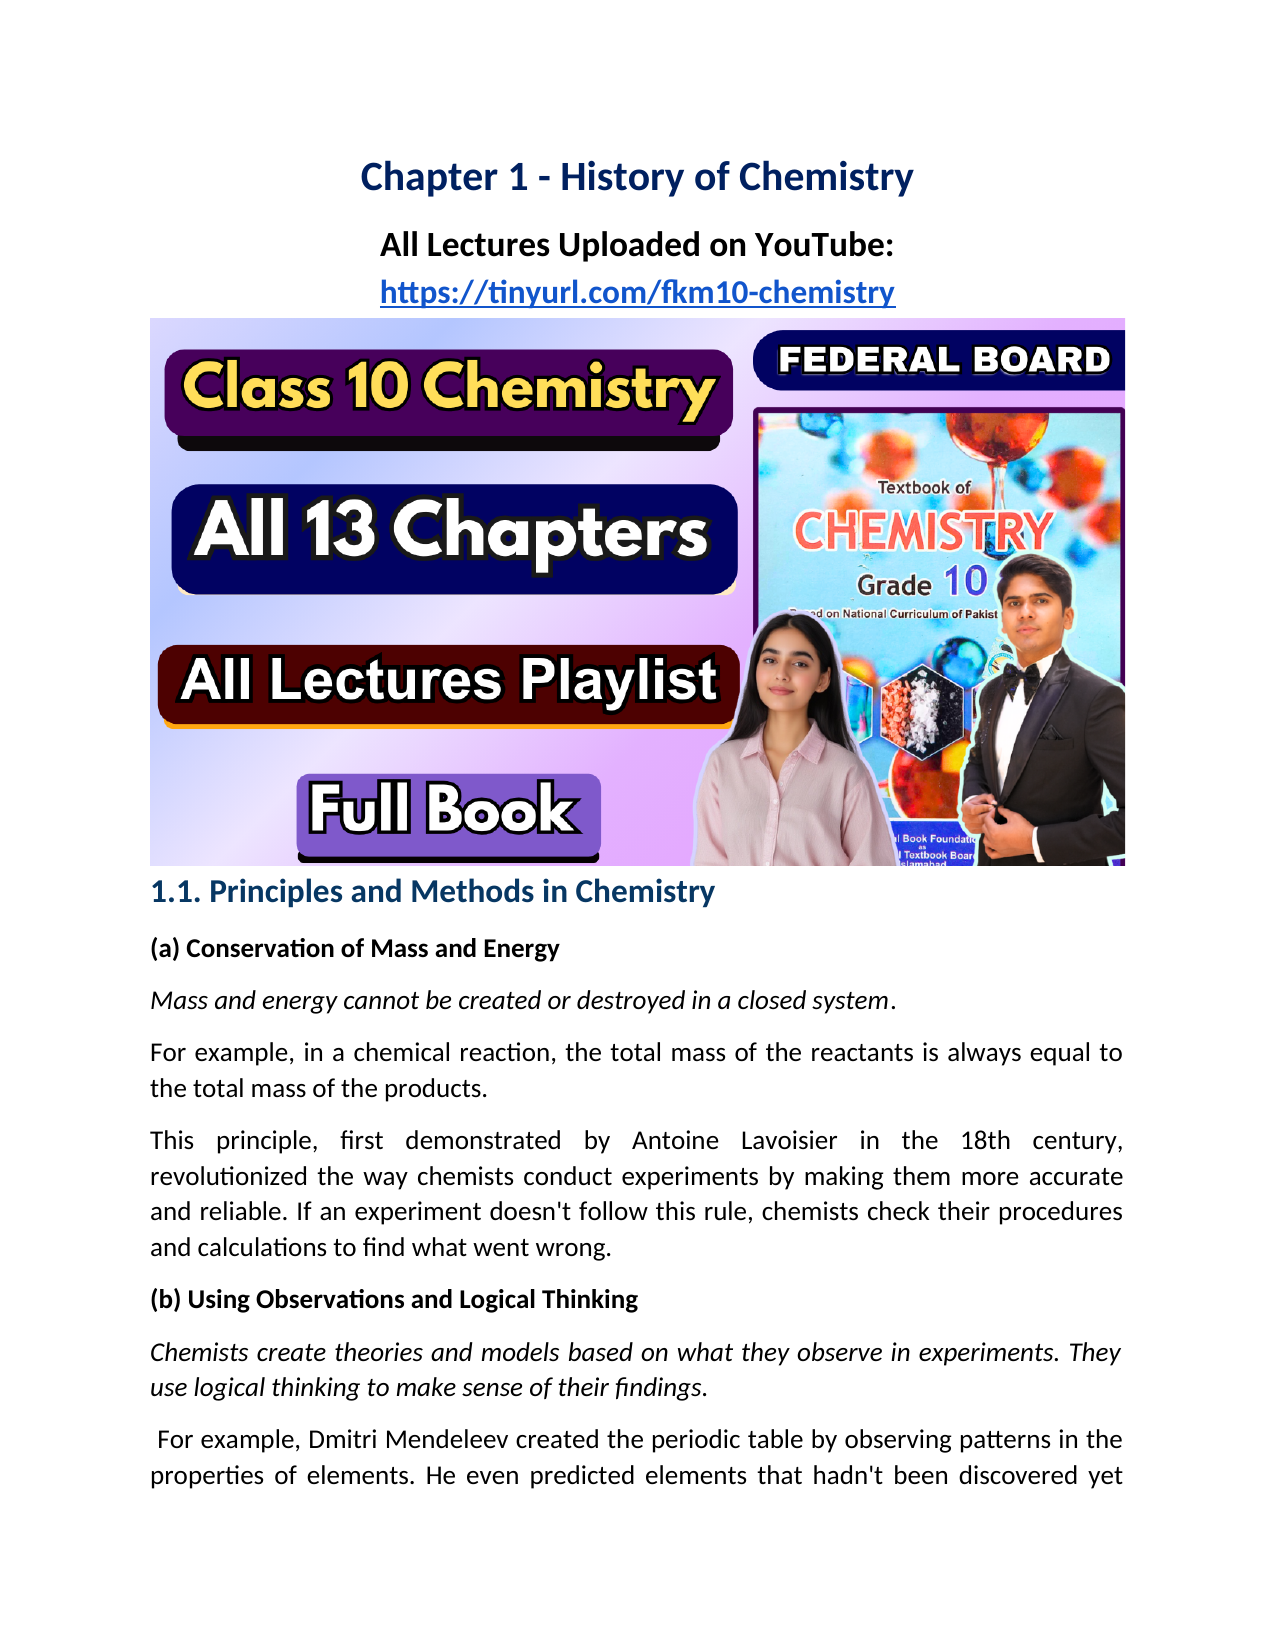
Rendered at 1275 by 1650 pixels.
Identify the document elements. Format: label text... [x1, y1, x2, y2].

text Mass and energy cannot be created or destroyed in a closed system. [150, 983, 1125, 1016]
text https://tinyurl.com/fkm10-chemistry [150, 271, 1125, 312]
text 1.1. Principles and Methods in Chemistry [150, 870, 1125, 911]
text Chemists create theories and models based on what they observe in experiments. They use logical thinking to make sense of their findings. [150, 1335, 1125, 1403]
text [150, 1423, 1125, 1491]
text (b) Using Observations and Logical Thinking [150, 1282, 1125, 1315]
picture [150, 318, 1125, 866]
text (a) Conservation of Mass and Energy [150, 931, 1125, 964]
text For example, in a chemical reaction, the total mass of the reactants is always equal to the total mass of the products. [150, 1035, 1125, 1104]
text All Lectures Uploaded on YouTube: [150, 222, 1125, 265]
text This principle, first demonstrated by Antoine Lavoisier in the 18th century, revolutionized the way chemists conduct experiments by making them more accurate and reliable. If an experiment doesn't follow this rule, chemists check their procedures and calculations to find what went wrong. [150, 1123, 1125, 1263]
text Chapter 1 - History of Chemistry [150, 150, 1125, 201]
